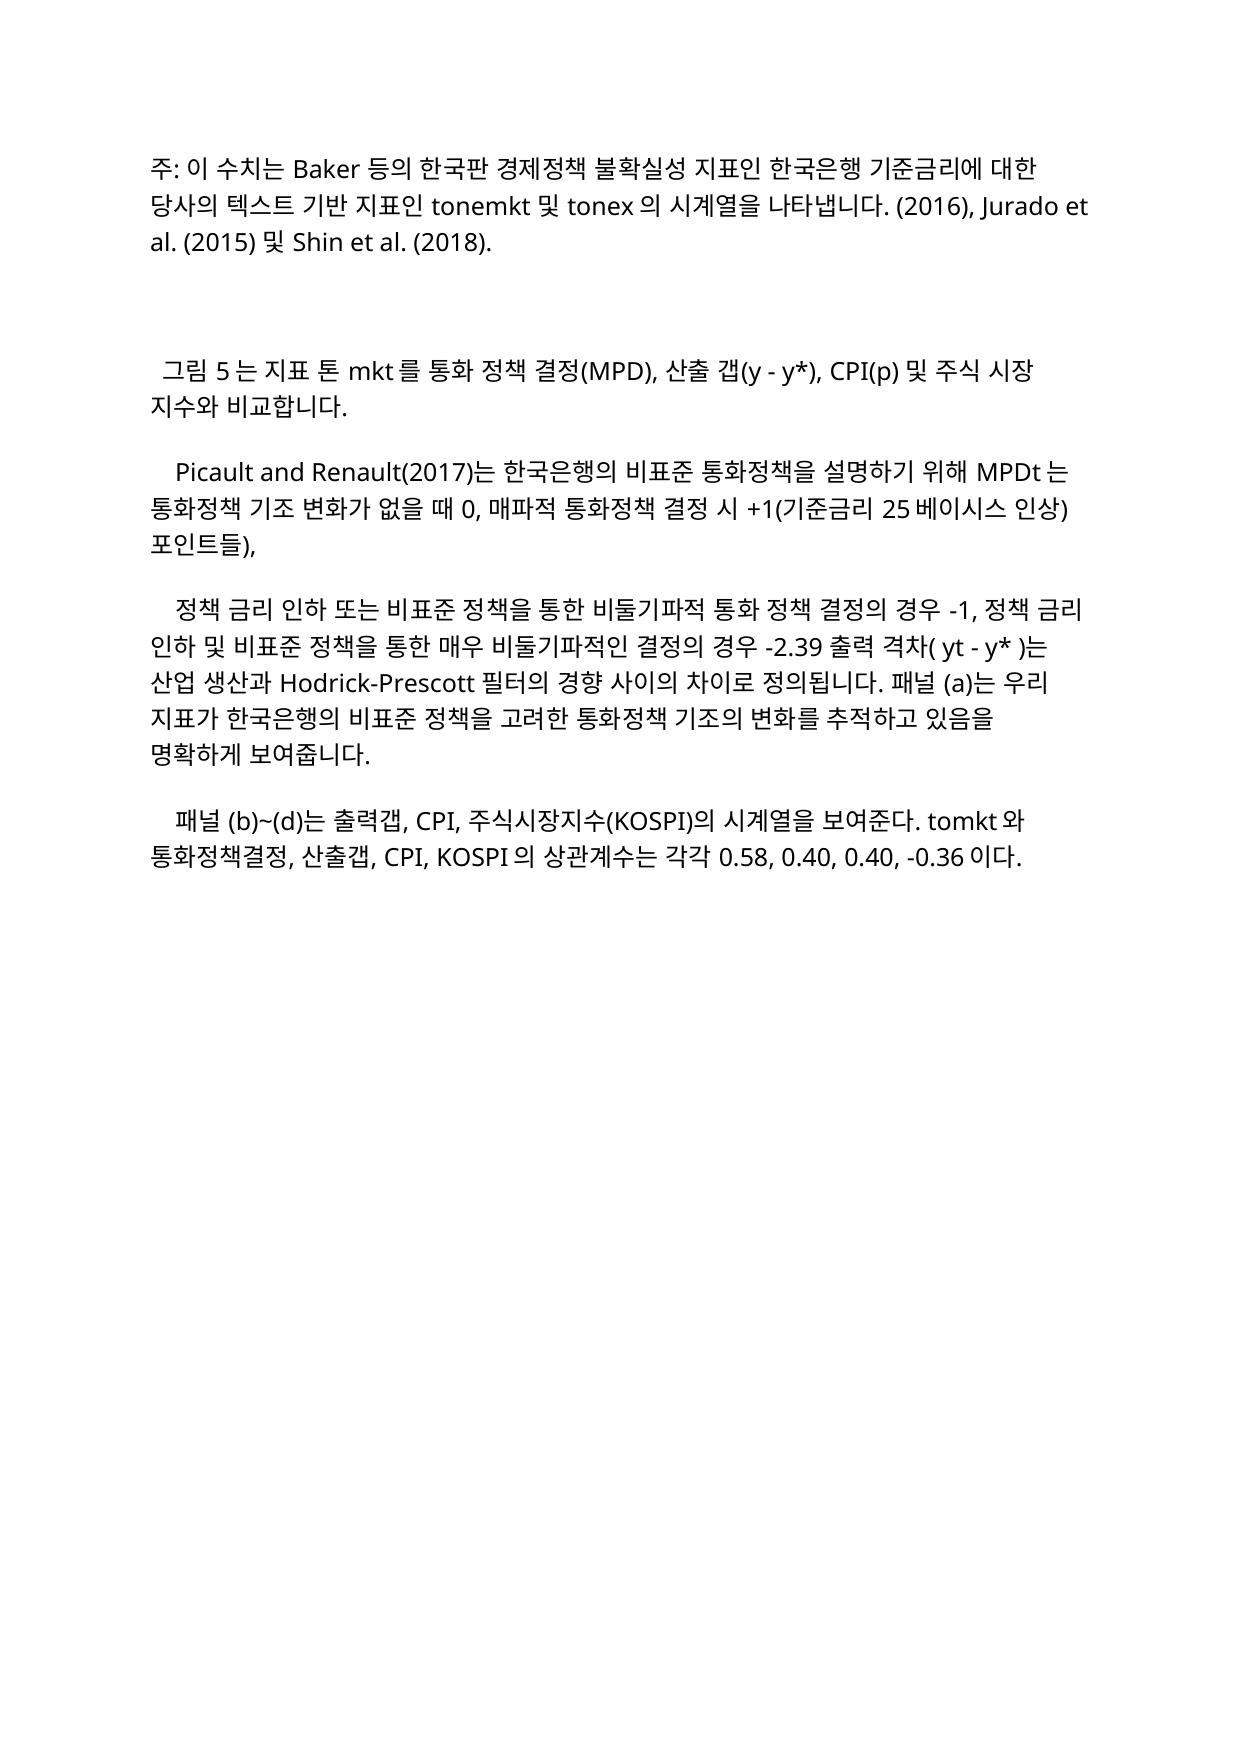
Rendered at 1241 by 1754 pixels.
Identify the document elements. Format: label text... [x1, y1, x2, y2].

text 정책 금리 인하 또는 비표준 정책을 통한 비둘기파적 통화 정책 결정의 경우 -1, 정책 금리 인하 및 비표준 정책을 통한 매우 비둘기파적인 결정의 경우 -2.39 출력 격차( yt - y* )는 산업 생산과 Hodrick-Prescott 필터의 경향 사이의 차이로 정의됩니다. 패널 (a)는 우리 지표가 한국은행의 비표준 정책을 고려한 통화정책 기조의 변화를 추적하고 있음을 명확하게 보여줍니다. [150, 591, 1090, 772]
text 그림 5는 지표 톤 mkt를 통화 정책 결정(MPD), 산출 갭(y - y*), CPI(p) 및 주식 시장 지수와 비교합니다. [150, 351, 1090, 424]
text 패널 (b)~(d)는 출력갭, CPI, 주식시장지수(KOSPI)의 시계열을 보여준다. tomkt와 통화정책결정, 산출갭, CPI, KOSPI의 상관계수는 각각 0.58, 0.40, 0.40, -0.36이다. [150, 801, 1090, 874]
text 주: 이 수치는 Baker 등의 한국판 경제정책 불확실성 지표인 한국은행 기준금리에 대한 당사의 텍스트 기반 지표인 tonemkt 및 tonex의 시계열을 나타냅니다. (2016), Jurado et al. (2015) 및 Shin et al. (2018). [150, 150, 1090, 259]
text Picault and Renault(2017)는 한국은행의 비표준 통화정책을 설명하기 위해 MPDt는 통화정책 기조 변화가 없을 때 0, 매파적 통화정책 결정 시 +1(기준금리 25베이시스 인상) 포인트들), [150, 453, 1090, 562]
